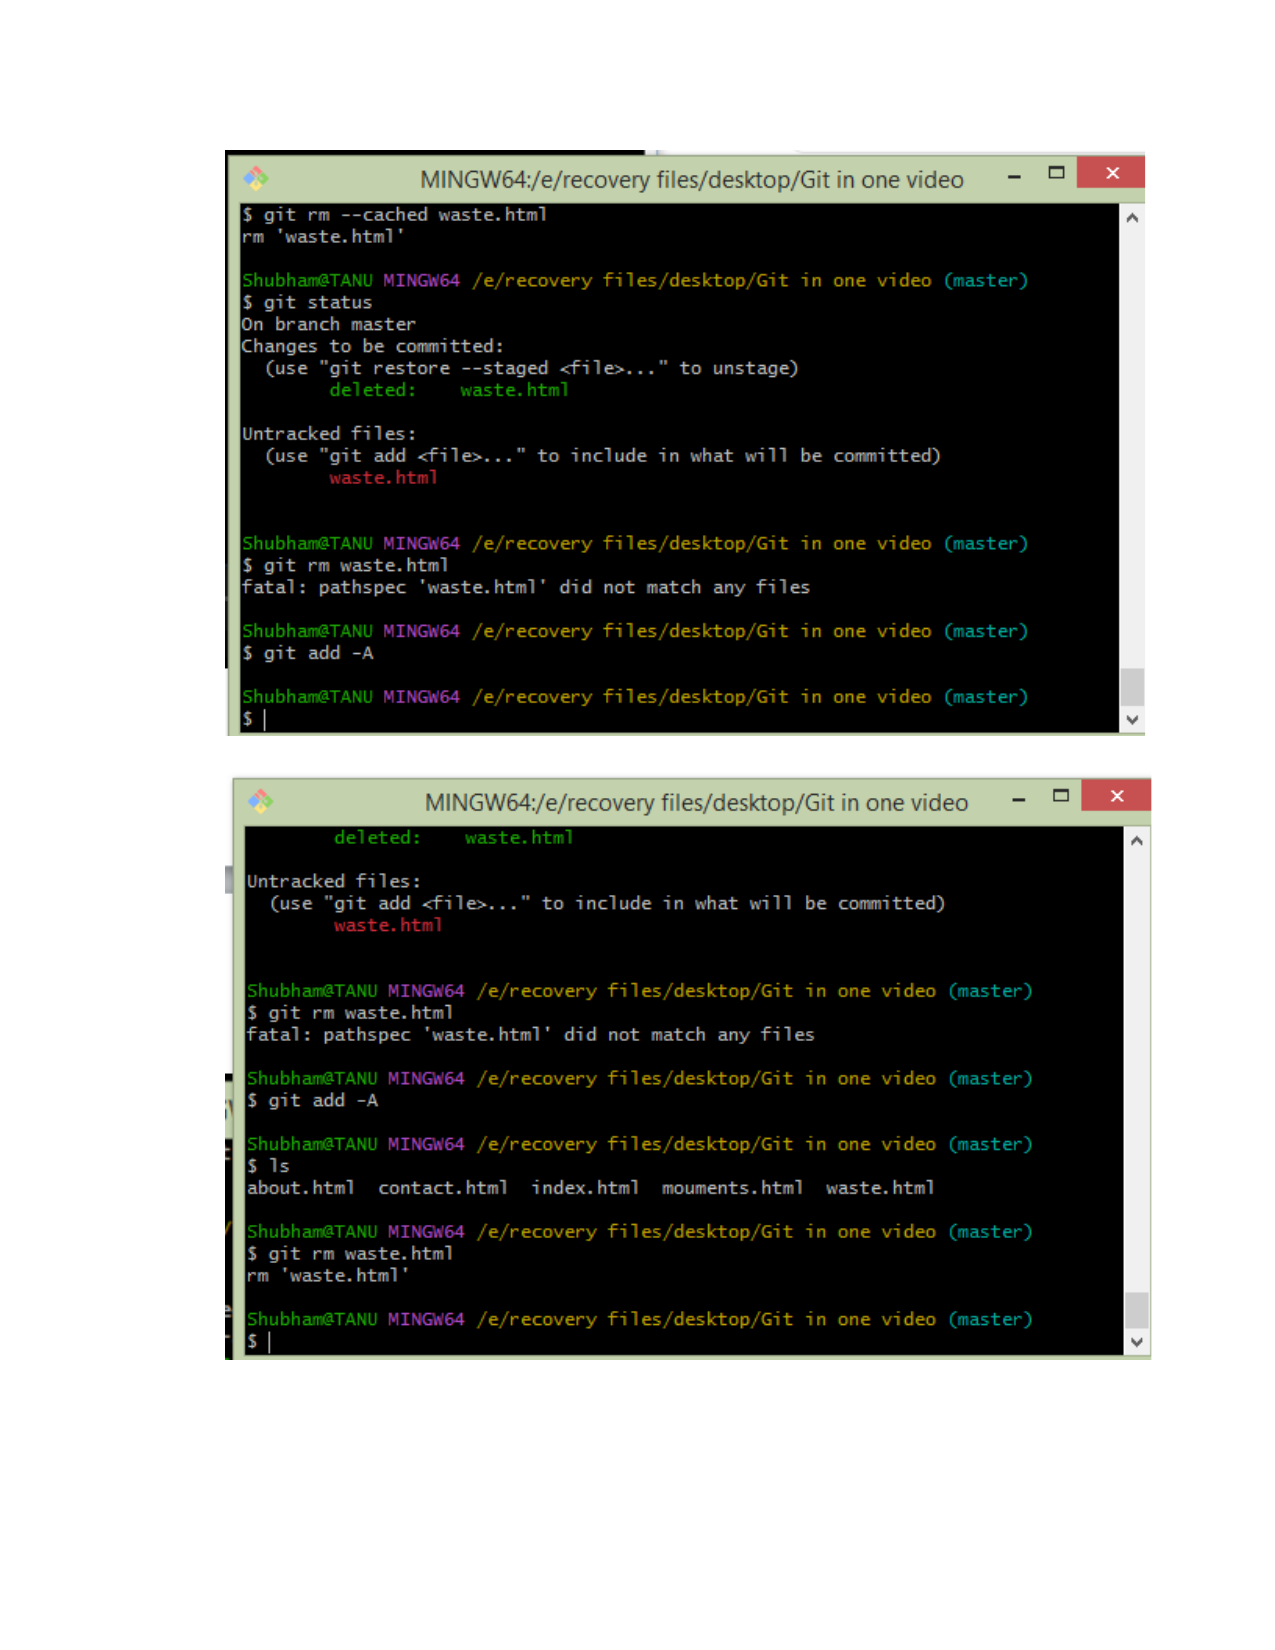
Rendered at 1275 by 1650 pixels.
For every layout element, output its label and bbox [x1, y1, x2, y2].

picture [225, 772, 1152, 1360]
picture [225, 150, 1146, 736]
